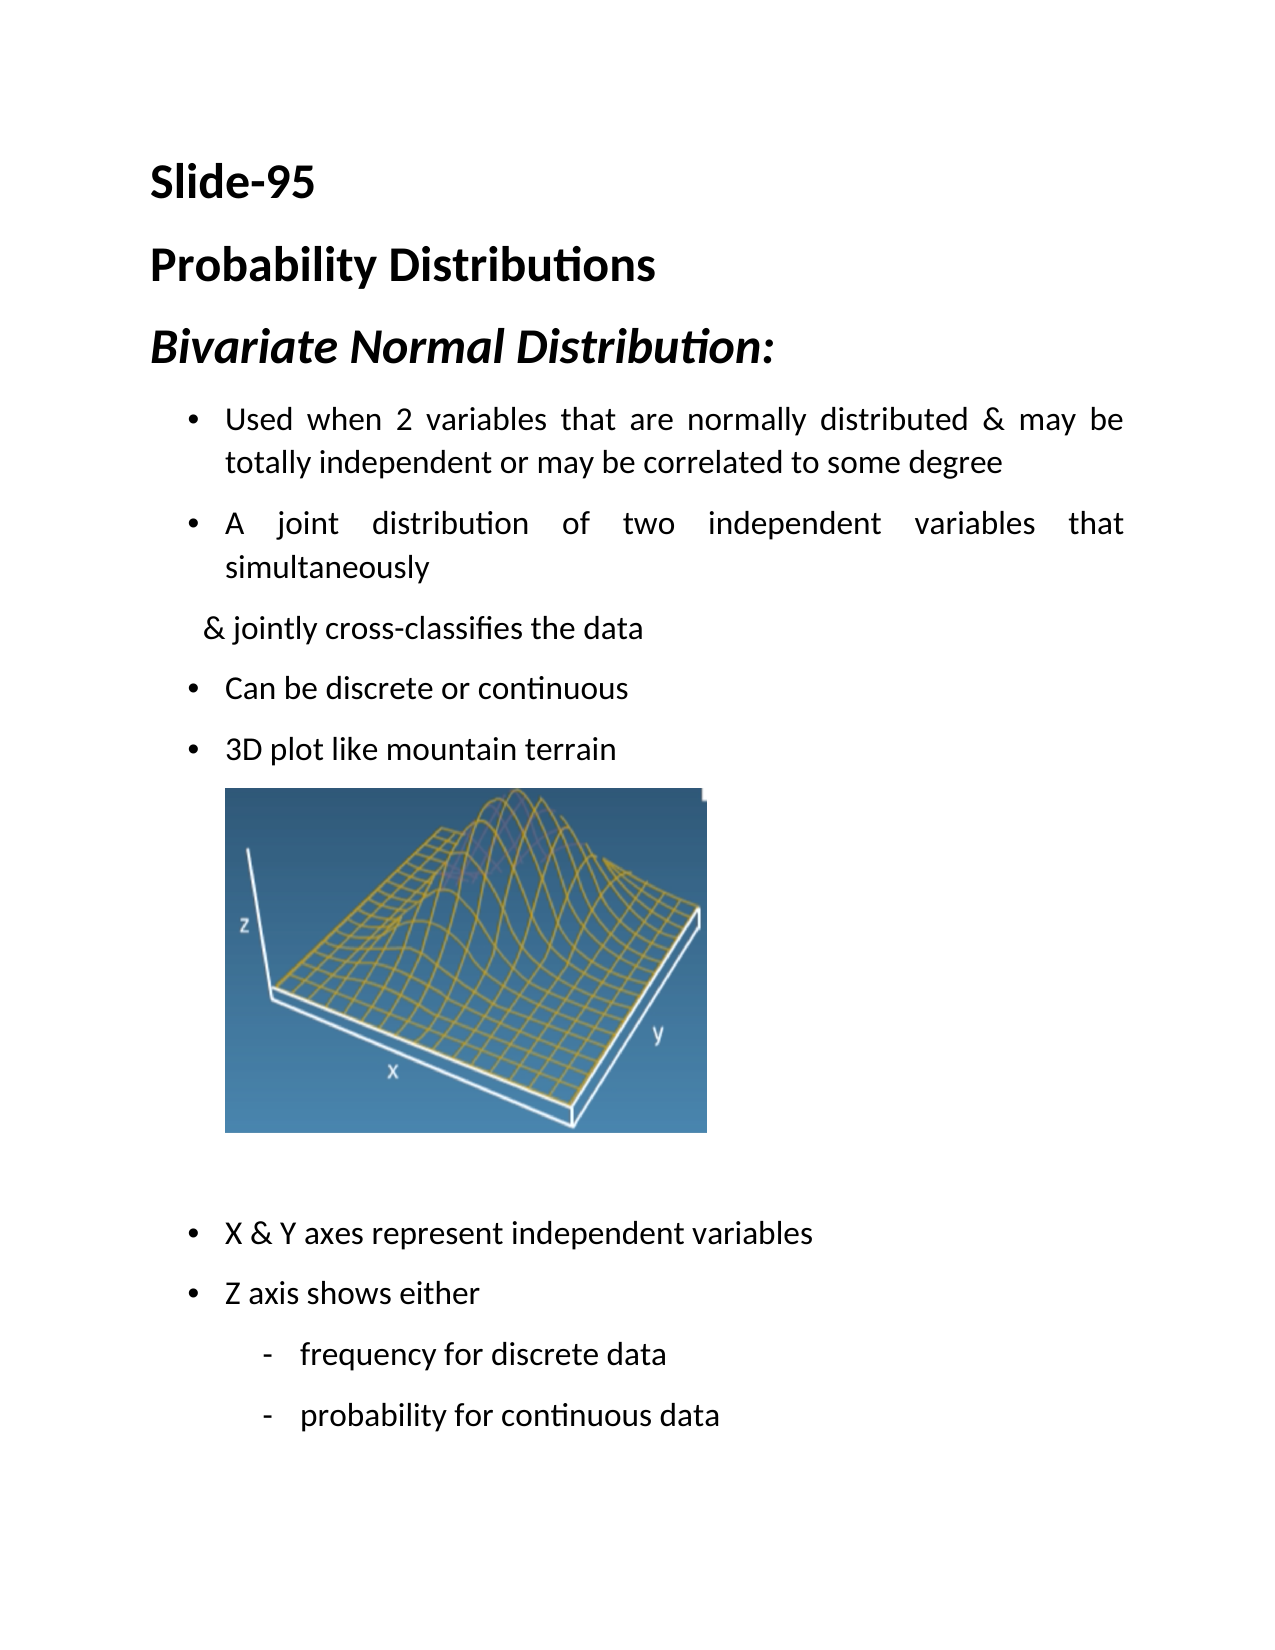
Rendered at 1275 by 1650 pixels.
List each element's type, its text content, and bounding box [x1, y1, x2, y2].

list 3D plot like mountain terrain [187, 728, 1125, 769]
list frequency for discrete data [262, 1333, 1125, 1374]
list probability for continuous data [262, 1394, 1125, 1434]
text Probability Distributions [150, 232, 1125, 293]
picture [225, 788, 707, 1133]
list Z axis shows either [187, 1272, 1125, 1313]
list X & Y axes represent independent variables [187, 1212, 1125, 1252]
list Can be discrete or continuous [187, 667, 1125, 708]
text Bivariate Normal Distribution: [150, 315, 1125, 376]
text & jointly cross-classifies the data [150, 607, 1125, 647]
text Slide-95 [150, 150, 1125, 211]
list A joint distribution of two independent variables that simultaneously [187, 502, 1125, 587]
list Used when 2 variables that are normally distributed & may be totally independent or may be correlated to some degree [187, 397, 1125, 482]
